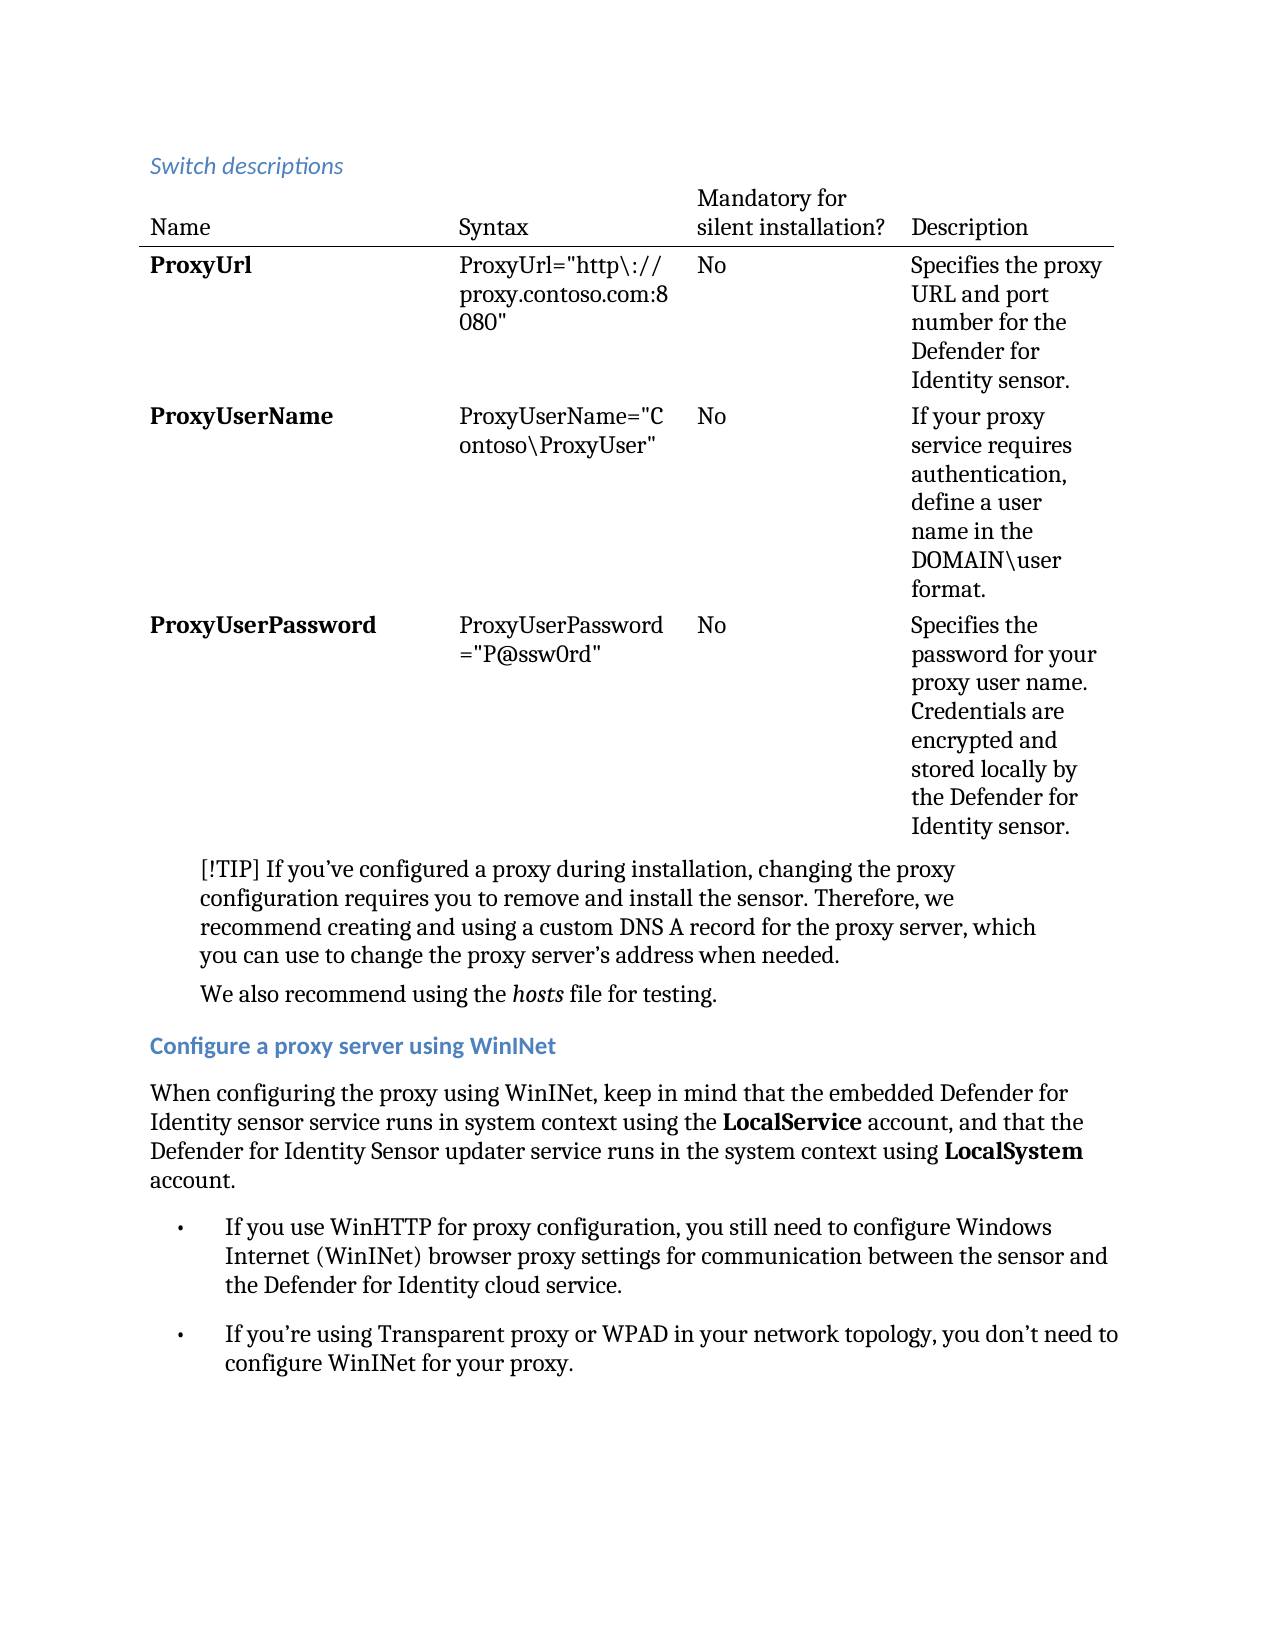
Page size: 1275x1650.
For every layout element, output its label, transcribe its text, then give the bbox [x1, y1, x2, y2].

table_cell No [686, 398, 900, 607]
table_header Syntax [448, 181, 686, 246]
table_cell ProxyUserName="Contoso\ProxyUser" [448, 398, 686, 607]
table_cell ProxyUserName [139, 398, 448, 607]
text We also recommend using the hosts file for testing. [200, 980, 1075, 1009]
list If you use WinHTTP for proxy configuration, you still need to configure Windows Internet (WinINet) browser proxy settings for communication between the sensor and the Defender for Identity cloud service. [175, 1213, 1125, 1299]
table_cell If your proxy service requires authentication, define a user name in the DOMAIN\user format. [900, 398, 1114, 607]
table_cell ProxyUrl="http\://proxy.contoso.com:8080" [448, 247, 686, 398]
table_cell Specifies the password for your proxy user name. Credentials are encrypted and stored locally by the Defender for Identity sensor. [900, 607, 1114, 844]
table_header Name [139, 181, 448, 246]
table_cell ProxyUserPassword [139, 607, 448, 844]
text When configuring the proxy using WinINet, keep in mind that the embedded Defender for Identity sensor service runs in system context using the LocalService account, and that the Defender for Identity Sensor updater service runs in the system context using LocalSystem account. [150, 1079, 1125, 1194]
subtitle Configure a proxy server using WinINet [150, 1030, 1125, 1061]
table_cell Specifies the proxy URL and port number for the Defender for Identity sensor. [900, 247, 1114, 398]
table_cell No [686, 247, 900, 398]
table_header Description [900, 181, 1114, 246]
table_cell ProxyUrl [139, 247, 448, 398]
table_cell ProxyUserPassword="P@ssw0rd" [448, 607, 686, 844]
text [!TIP] If you’ve configured a proxy during installation, changing the proxy configuration requires you to remove and install the sensor. Therefore, we recommend creating and using a custom DNS A record for the proxy server, which you can use to change the proxy server’s address when needed. [200, 855, 1075, 970]
table_header Mandatory for silent installation? [686, 181, 900, 246]
table_cell No [686, 607, 900, 844]
list If you’re using Transparent proxy or WPAD in your network topology, you don’t need to configure WinINet for your proxy. [175, 1320, 1125, 1378]
subtitle Switch descriptions [150, 150, 1125, 181]
